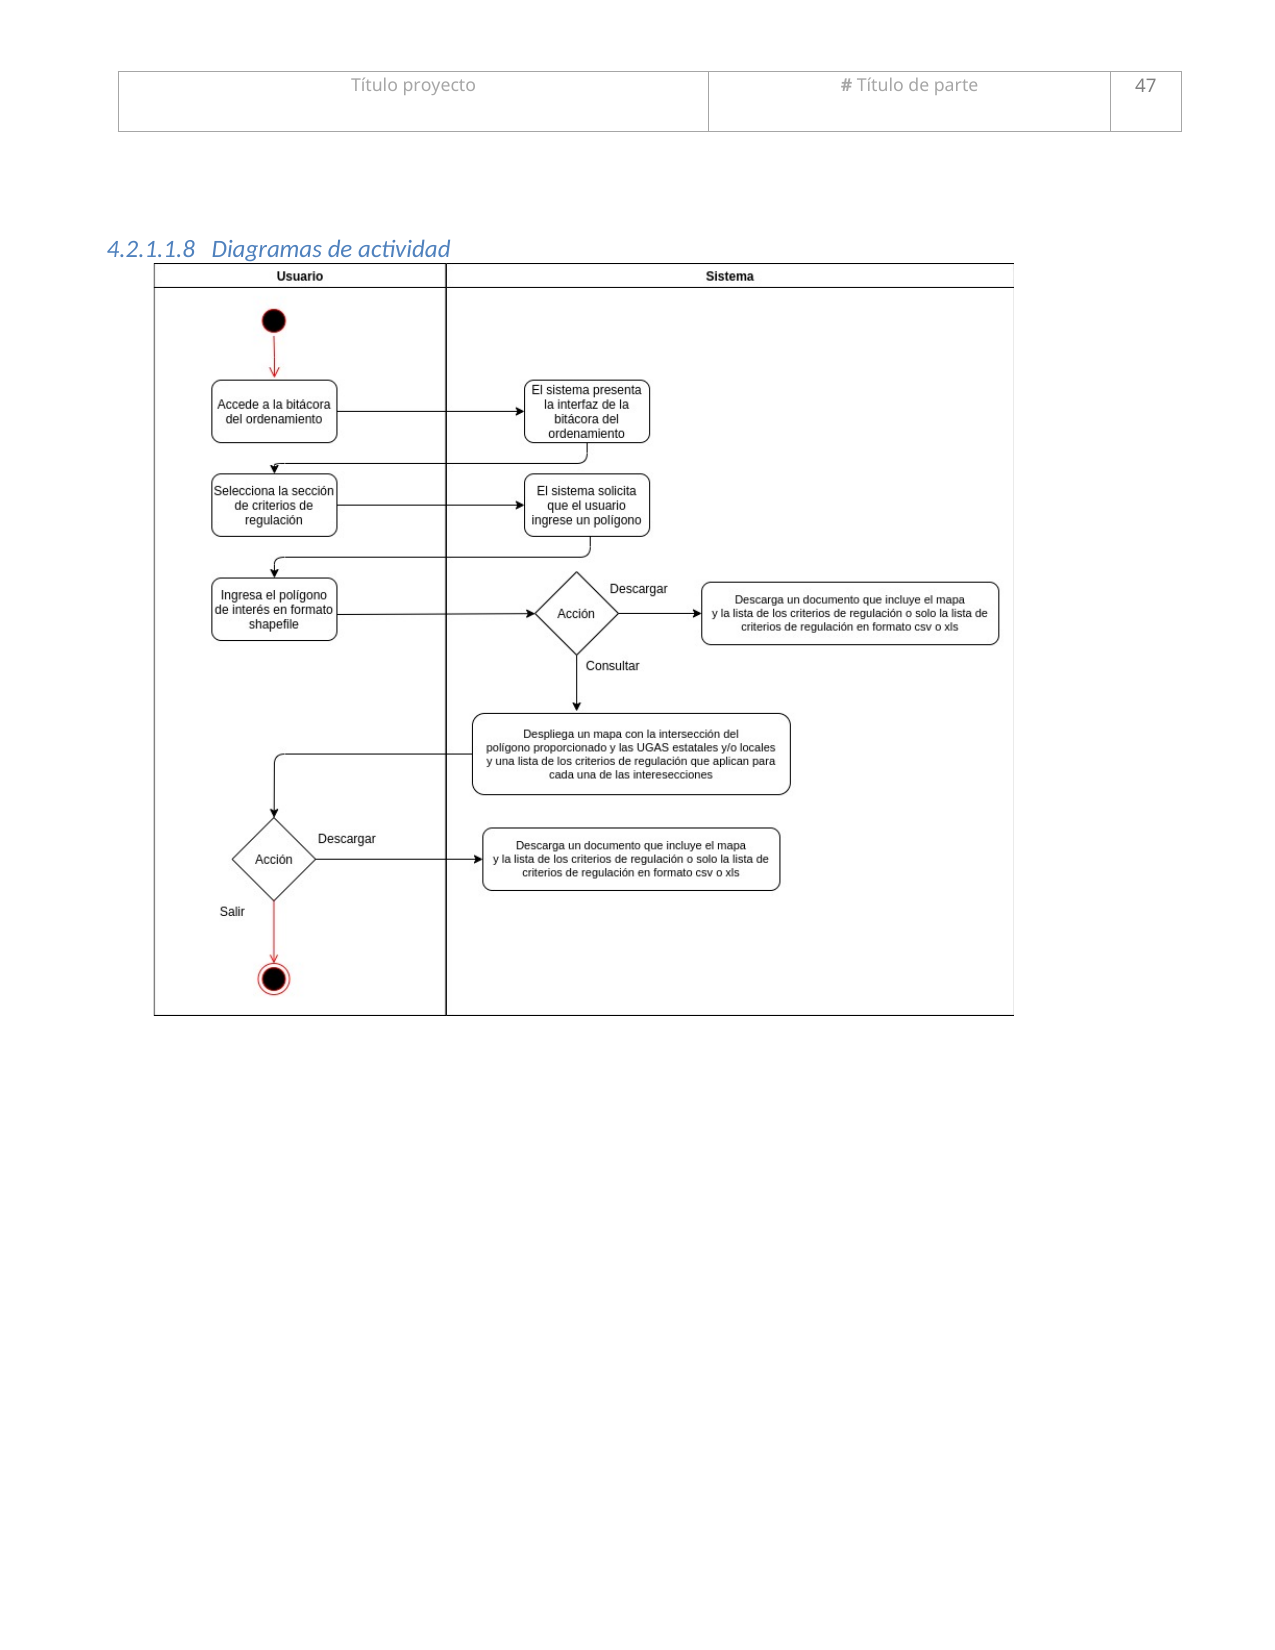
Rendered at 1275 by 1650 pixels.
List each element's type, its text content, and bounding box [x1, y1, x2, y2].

picture [153, 263, 1014, 1016]
subtitle Diagramas de actividad [106, 233, 1169, 264]
